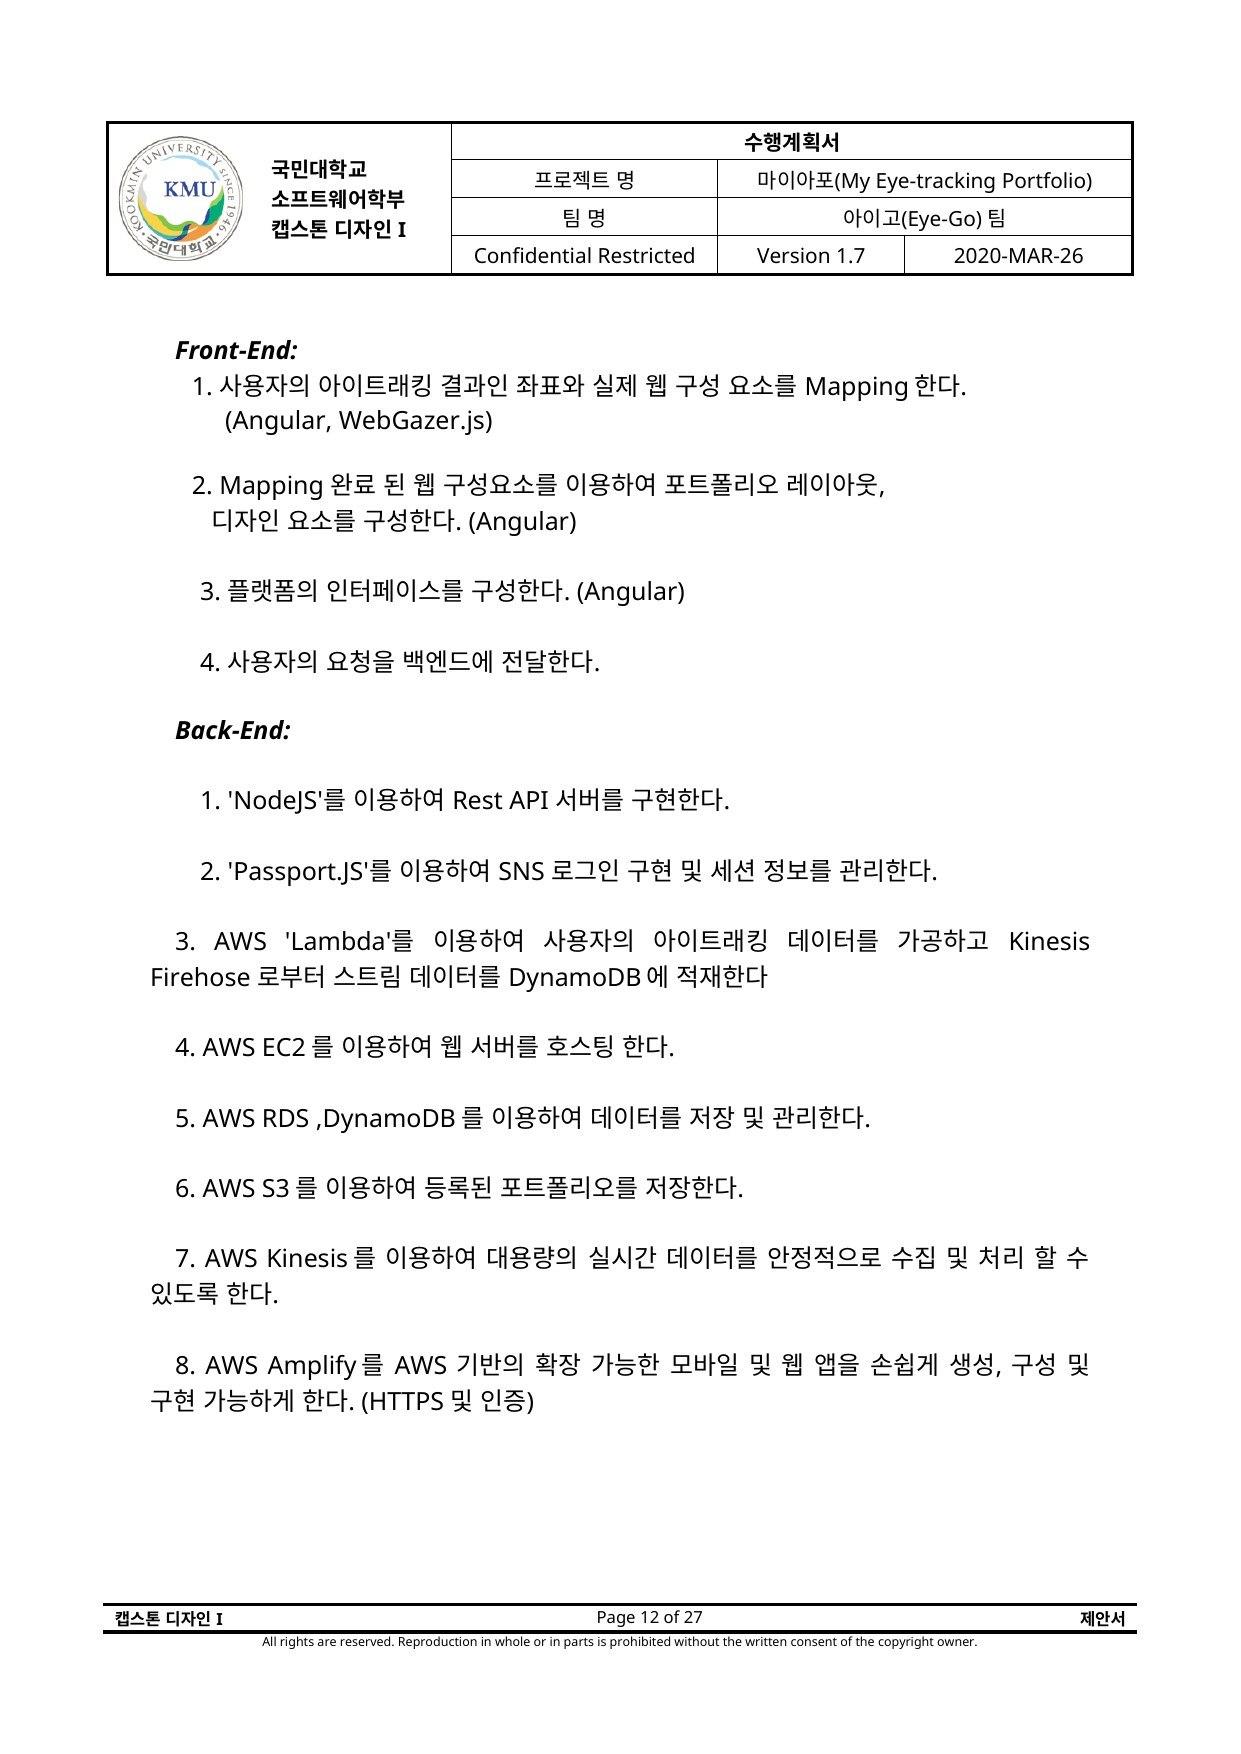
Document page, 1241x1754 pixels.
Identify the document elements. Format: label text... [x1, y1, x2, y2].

text 디자인 요소를 구성한다. (Angular) [192, 502, 1090, 538]
text 4. 사용자의 요청을 백엔드에 전달한다. [150, 642, 1090, 678]
text 7. AWS Kinesis를 이용하여 대용량의 실시간 데이터를 안정적으로 수집 및 처리 할 수 있도록 한다. [150, 1239, 1090, 1311]
text 3. AWS 'Lambda'를 이용하여 사용자의 아이트래킹 데이터를 가공하고 Kinesis Firehose 로부터 스트림 데이터를 DynamoDB에 적재한다 [150, 921, 1090, 994]
text Front-End: [150, 332, 1090, 367]
text 6. AWS S3를 이용하여 등록된 포트폴리오를 저장한다. [150, 1168, 1090, 1205]
text Back-End: [150, 712, 1090, 747]
text 5. AWS RDS ,DynamoDB를 이용하여 데이터를 저장 및 관리한다. [150, 1098, 1090, 1134]
text 2. 'Passport.JS'를 이용하여 SNS 로그인 구현 및 세션 정보를 관리한다. [150, 851, 1090, 887]
text 2. Mapping 완료 된 웹 구성요소를 이용하여 포트폴리오 레이아웃, [192, 465, 1090, 502]
text 1. 사용자의 아이트래킹 결과인 좌표와 실제 웹 구성 요소를 Mapping한다. [192, 367, 1090, 403]
text (Angular, WebGazer.js) [150, 403, 1090, 437]
text 8. AWS Amplify를 AWS 기반의 확장 가능한 모바일 및 웹 앱을 손쉽게 생성, 구성 및 구현 가능하게 한다. (HTTPS 및 인증) [150, 1345, 1090, 1418]
picture [118, 136, 243, 261]
text 1. 'NodeJS'를 이용하여 Rest API 서버를 구현한다. [150, 781, 1090, 817]
text 3. 플랫폼의 인터페이스를 구성한다. (Angular) [150, 572, 1090, 608]
text 4. AWS EC2를 이용하여 웹 서버를 호스팅 한다. [150, 1028, 1090, 1064]
